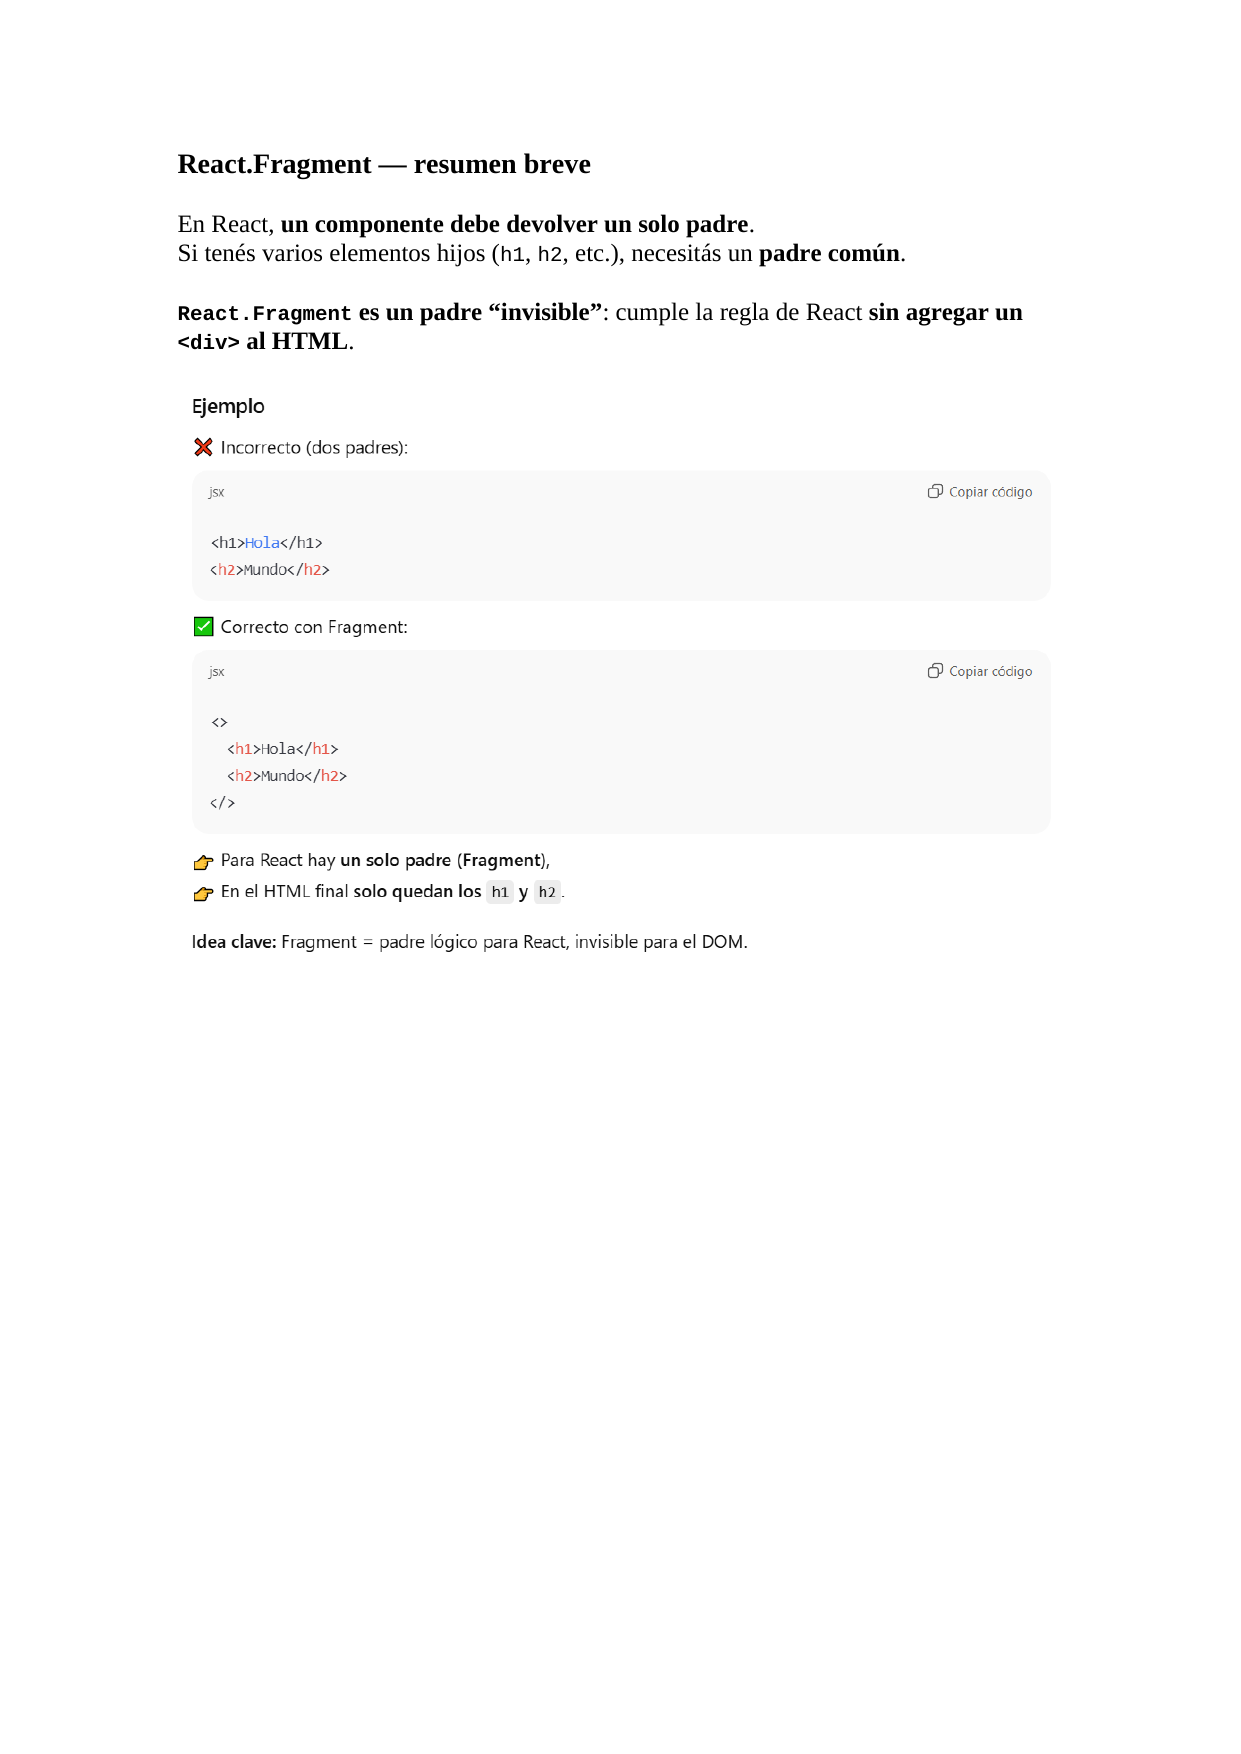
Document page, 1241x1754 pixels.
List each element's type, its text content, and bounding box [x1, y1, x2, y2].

picture [177, 385, 1063, 966]
text React.Fragment — resumen breve [177, 148, 1063, 180]
text En React, un componente debe devolver un solo padre. Si tenés varios elementos hijos (h1, h2, etc.), necesitás un padre común. [177, 209, 1063, 267]
text React.Fragment es un padre “invisible”: cumple la regla de React sin agregar un <div> al HTML. [177, 297, 1063, 356]
